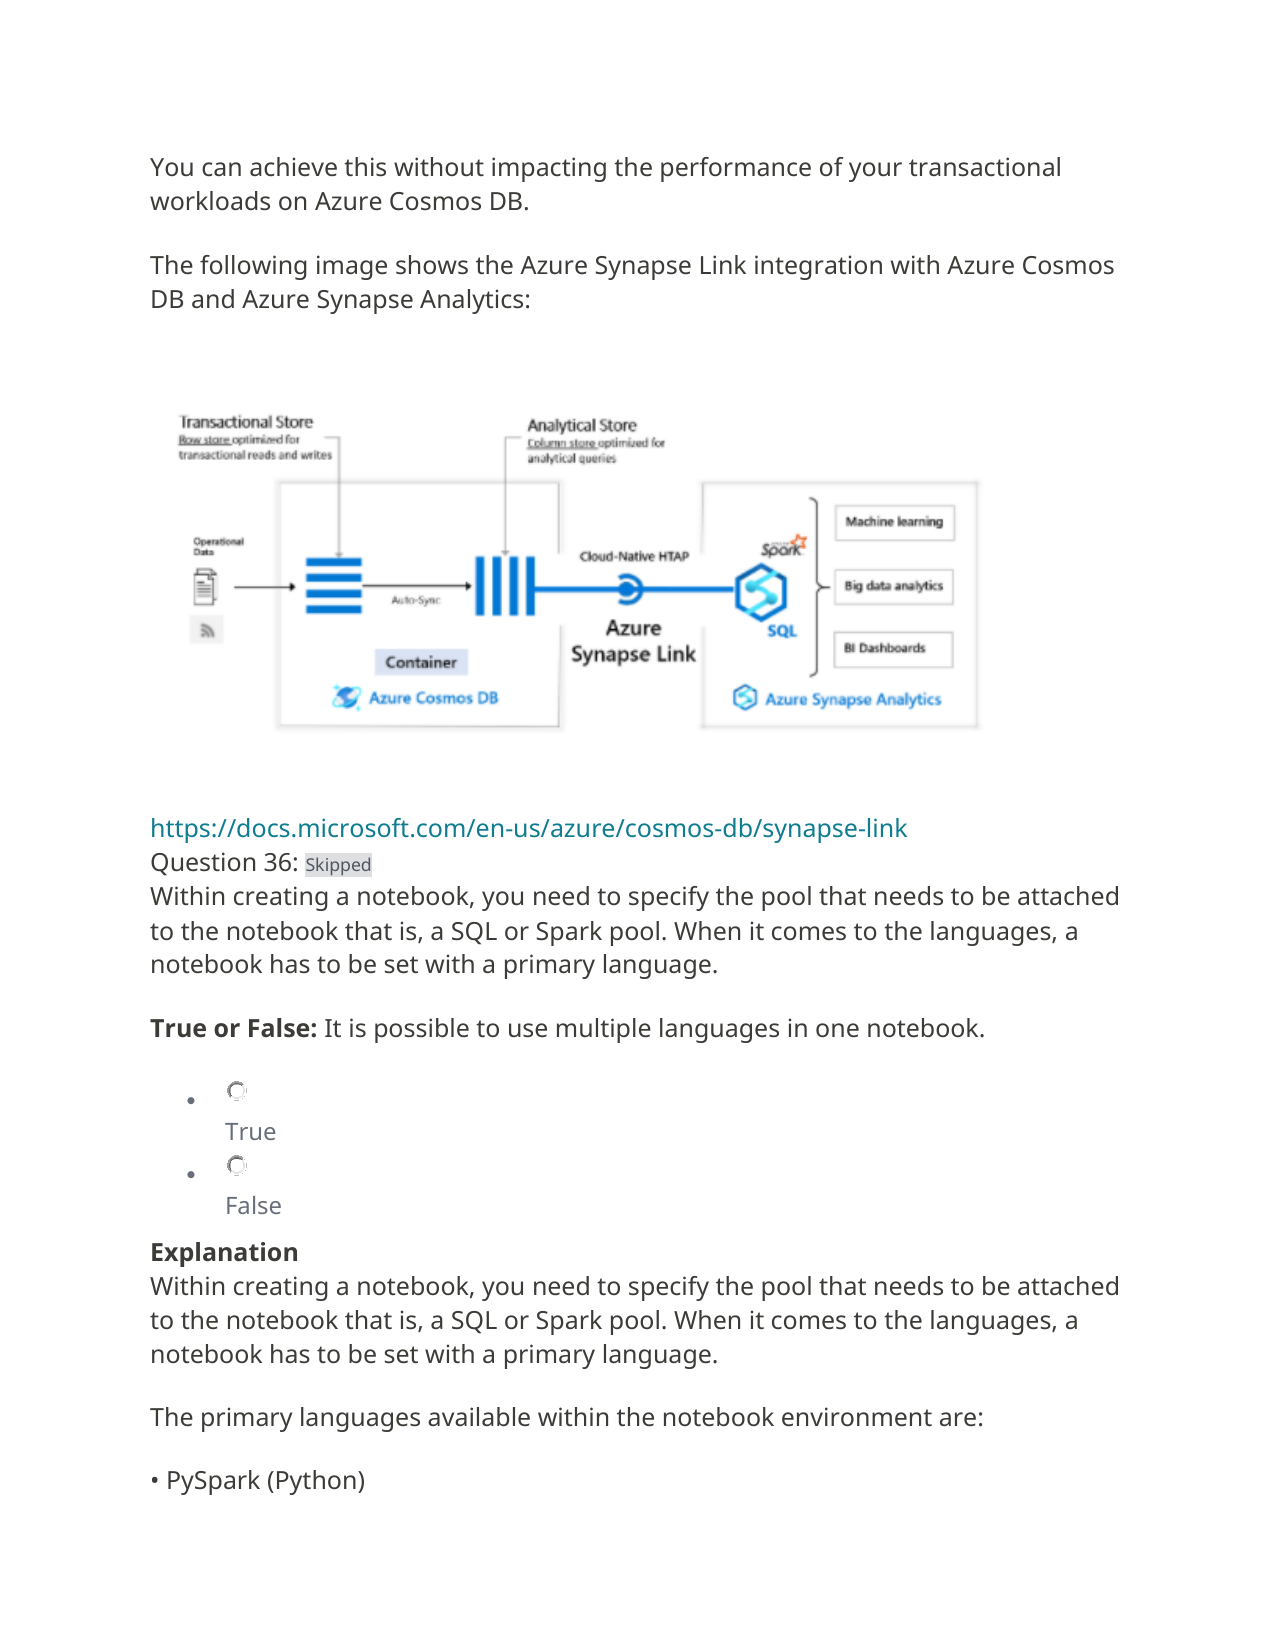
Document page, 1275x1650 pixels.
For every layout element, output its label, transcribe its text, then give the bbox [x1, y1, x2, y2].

picture [150, 344, 1012, 748]
text The primary languages available within the notebook environment are: [150, 1400, 1125, 1434]
text The following image shows the Azure Synapse Link integration with Azure Cosmos DB and Azure Synapse Analytics: [150, 247, 1125, 315]
text Within creating a notebook, you need to specify the pool that needs to be attached to the notebook that is, a SQL or Spark pool. When it comes to the languages, a notebook has to be set with a primary language. [150, 879, 1125, 981]
text Explanation [150, 1234, 1125, 1268]
list ​ [187, 1074, 1125, 1115]
text True or False: It is possible to use multiple languages in one notebook. [150, 1010, 1125, 1044]
text True [225, 1115, 1125, 1148]
text Question 36: Skipped [150, 845, 1125, 879]
text Within creating a notebook, you need to specify the pool that needs to be attached to the notebook that is, a SQL or Spark pool. When it comes to the languages, a notebook has to be set with a primary language. [150, 1268, 1125, 1371]
text False [225, 1189, 1125, 1222]
text • PySpark (Python) [150, 1463, 1125, 1497]
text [150, 150, 1125, 218]
list ​ [187, 1148, 1125, 1189]
text https://docs.microsoft.com/en-us/azure/cosmos-db/synapse-link [150, 811, 1125, 845]
